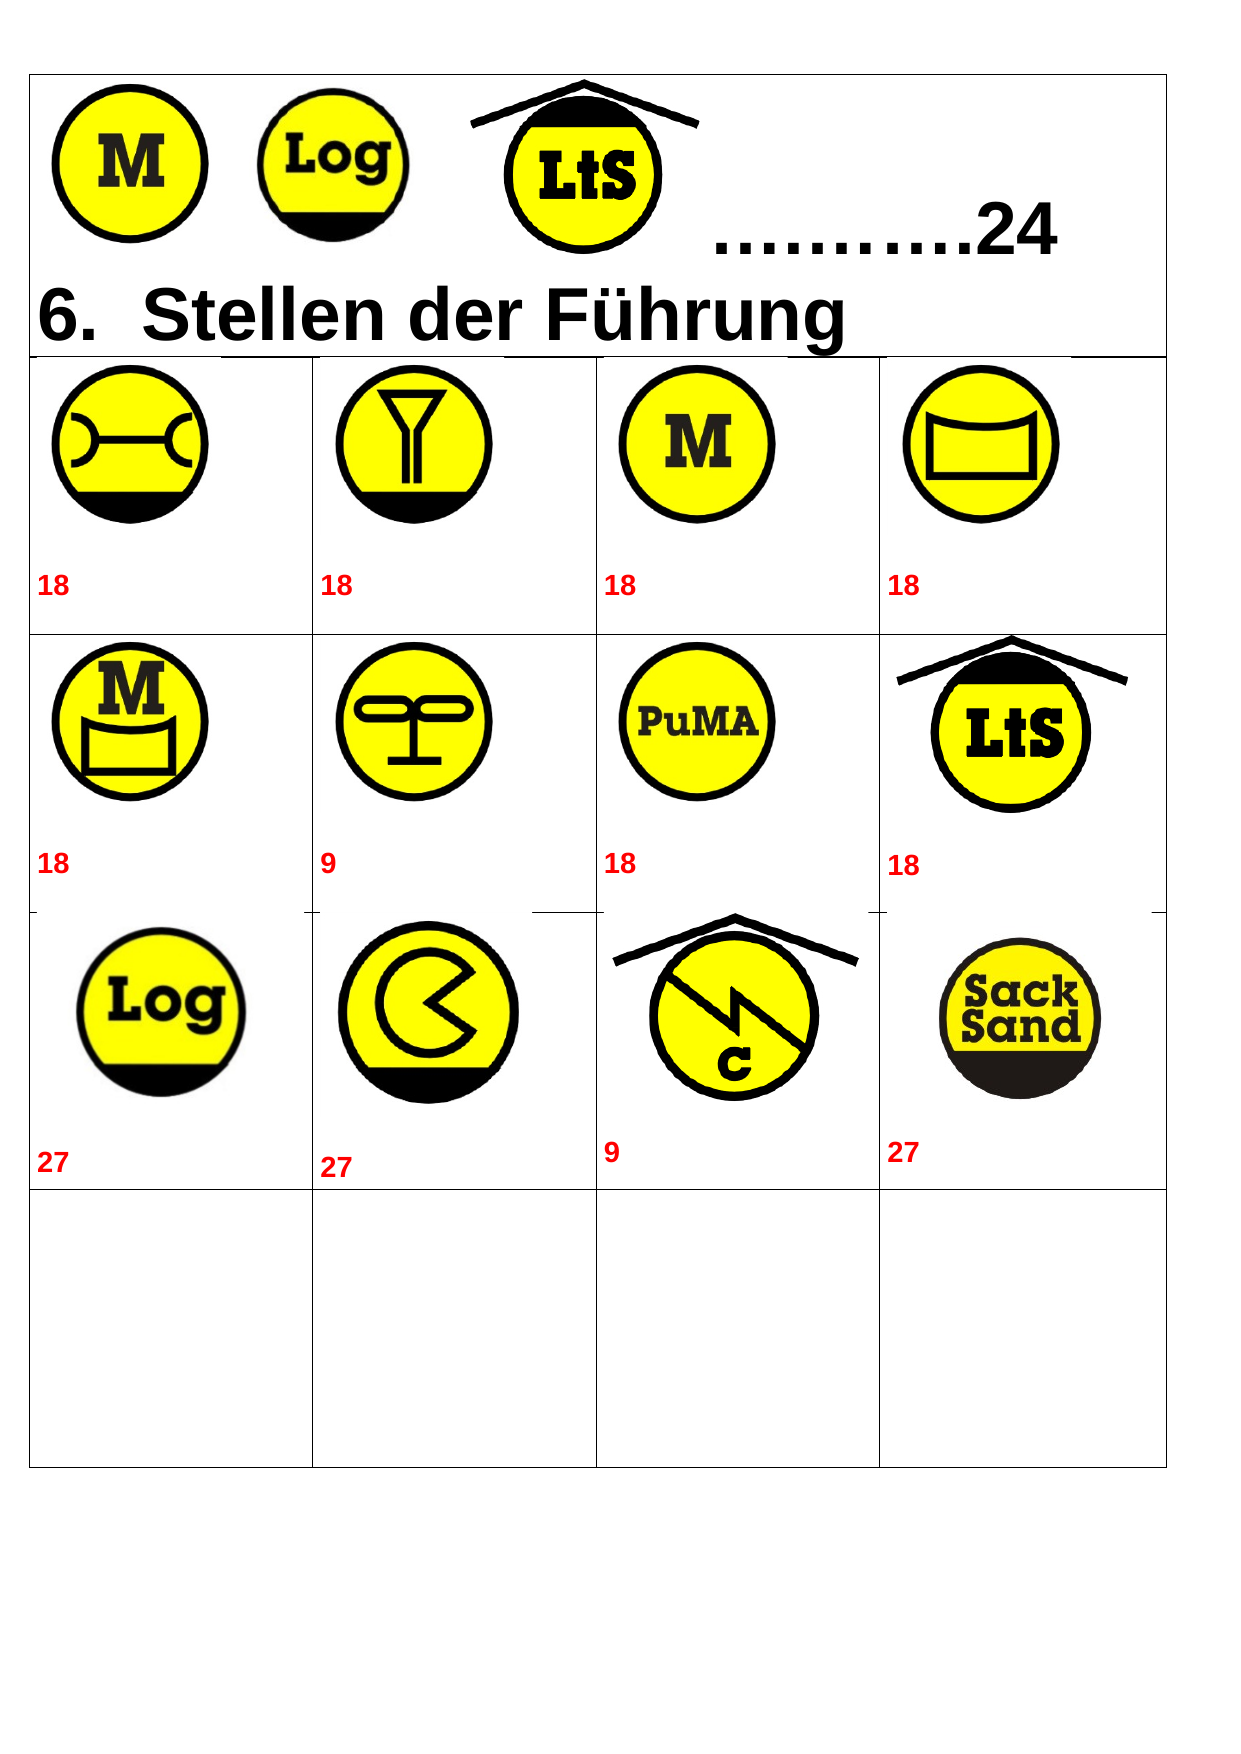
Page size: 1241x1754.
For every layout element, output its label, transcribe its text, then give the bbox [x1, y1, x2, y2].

table_cell [880, 1190, 1166, 1467]
table_cell 18 [30, 358, 312, 634]
table_cell 18 [597, 358, 879, 634]
picture [36, 357, 221, 535]
picture [36, 635, 221, 813]
picture [887, 635, 1138, 814]
table_cell ….…….24 6. Stellen der Führung [30, 75, 1166, 356]
table_cell 27 [313, 913, 596, 1189]
table_cell [313, 1190, 596, 1467]
picture [36, 912, 305, 1112]
table_cell 18 [30, 635, 312, 912]
table_cell 27 [30, 913, 312, 1189]
picture [36, 75, 709, 255]
picture [603, 357, 788, 535]
picture [320, 357, 505, 535]
table_cell [30, 1190, 312, 1467]
table_cell 27 [880, 913, 1166, 1189]
table_cell 9 [597, 913, 879, 1189]
picture [887, 357, 1072, 535]
table_cell 18 [880, 358, 1166, 634]
table_cell 18 [313, 358, 596, 634]
table_cell 18 [597, 635, 879, 912]
picture [320, 635, 505, 813]
picture [887, 912, 1152, 1102]
table_cell 18 [880, 635, 1166, 912]
picture [603, 635, 788, 813]
picture [603, 912, 869, 1102]
picture [320, 912, 533, 1117]
table_cell 9 [313, 635, 596, 912]
table_cell [597, 1190, 879, 1467]
